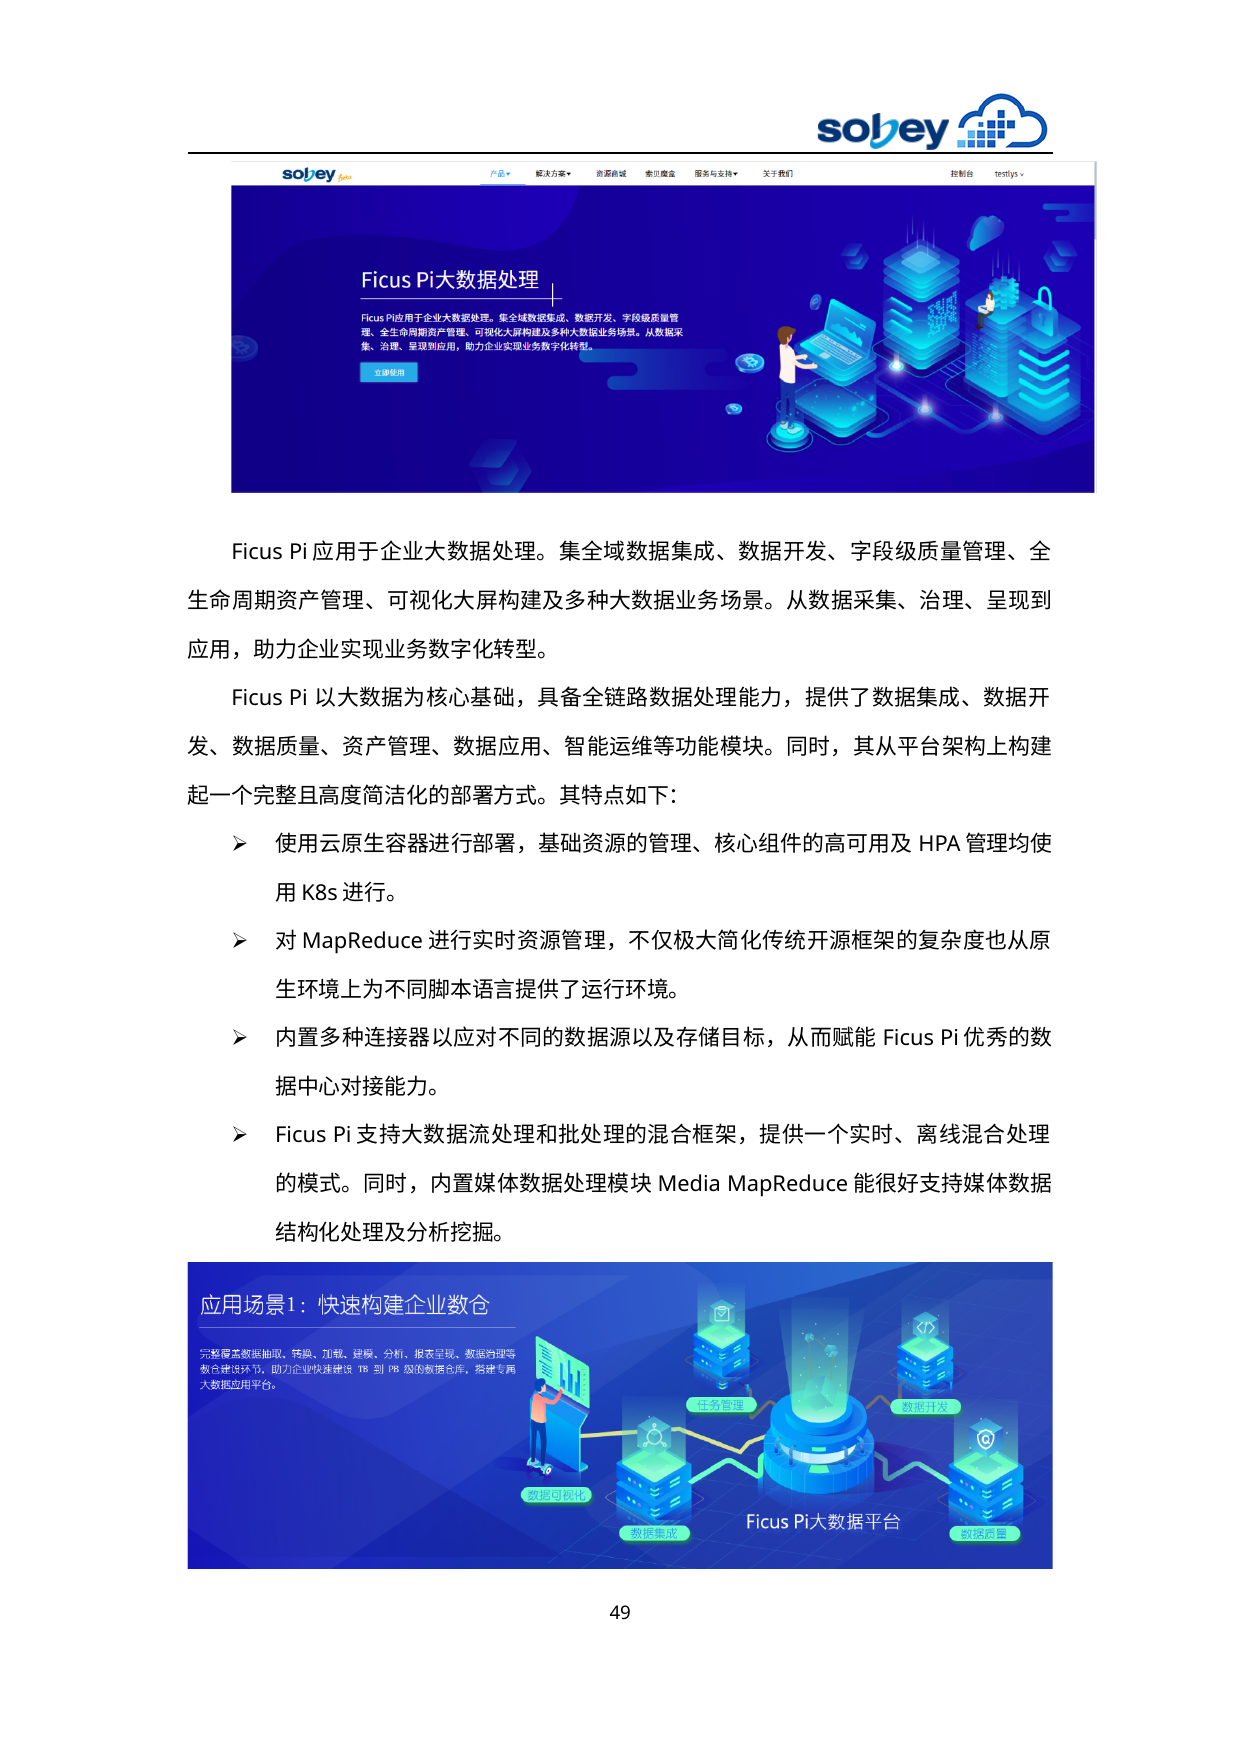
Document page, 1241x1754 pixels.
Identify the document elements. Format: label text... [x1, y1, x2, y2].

text Ficus Pi 以大数据为核心基础，具备全链路数据处理能力，提供了数据集成、数据开发、数据质量、资产管理、数据应用、智能运维等功能模块。同时，其从平台架构上构建起一个完整且高度简洁化的部署方式。其特点如下： [187, 680, 1053, 810]
list 对MapReduce进行实时资源管理，不仅极大简化传统开源框架的复杂度也从原生环境上为不同脚本语言提供了运行环境。 [231, 923, 1053, 1004]
list 使用云原生容器进行部署，基础资源的管理、核心组件的高可用及HPA管理均使用K8s进行。 [231, 826, 1053, 907]
picture [187, 1262, 1053, 1569]
picture [817, 88, 1053, 151]
text Ficus Pi应用于企业大数据处理。集全域数据集成、数据开发、字段级质量管理、全生命周期资产管理、可视化大屏构建及多种大数据业务场景。从数据采集、治理、呈现到应用，助力企业实现业务数字化转型。 [187, 534, 1053, 664]
list Ficus Pi支持大数据流处理和批处理的混合框架，提供一个实时、离线混合处理的模式。同时，内置媒体数据处理模块Media MapReduce能很好支持媒体数据结构化处理及分析挖掘。 [231, 1117, 1053, 1247]
picture [231, 161, 1097, 493]
list 内置多种连接器以应对不同的数据源以及存储目标，从而赋能Ficus Pi优秀的数据中心对接能力。 [231, 1020, 1053, 1101]
